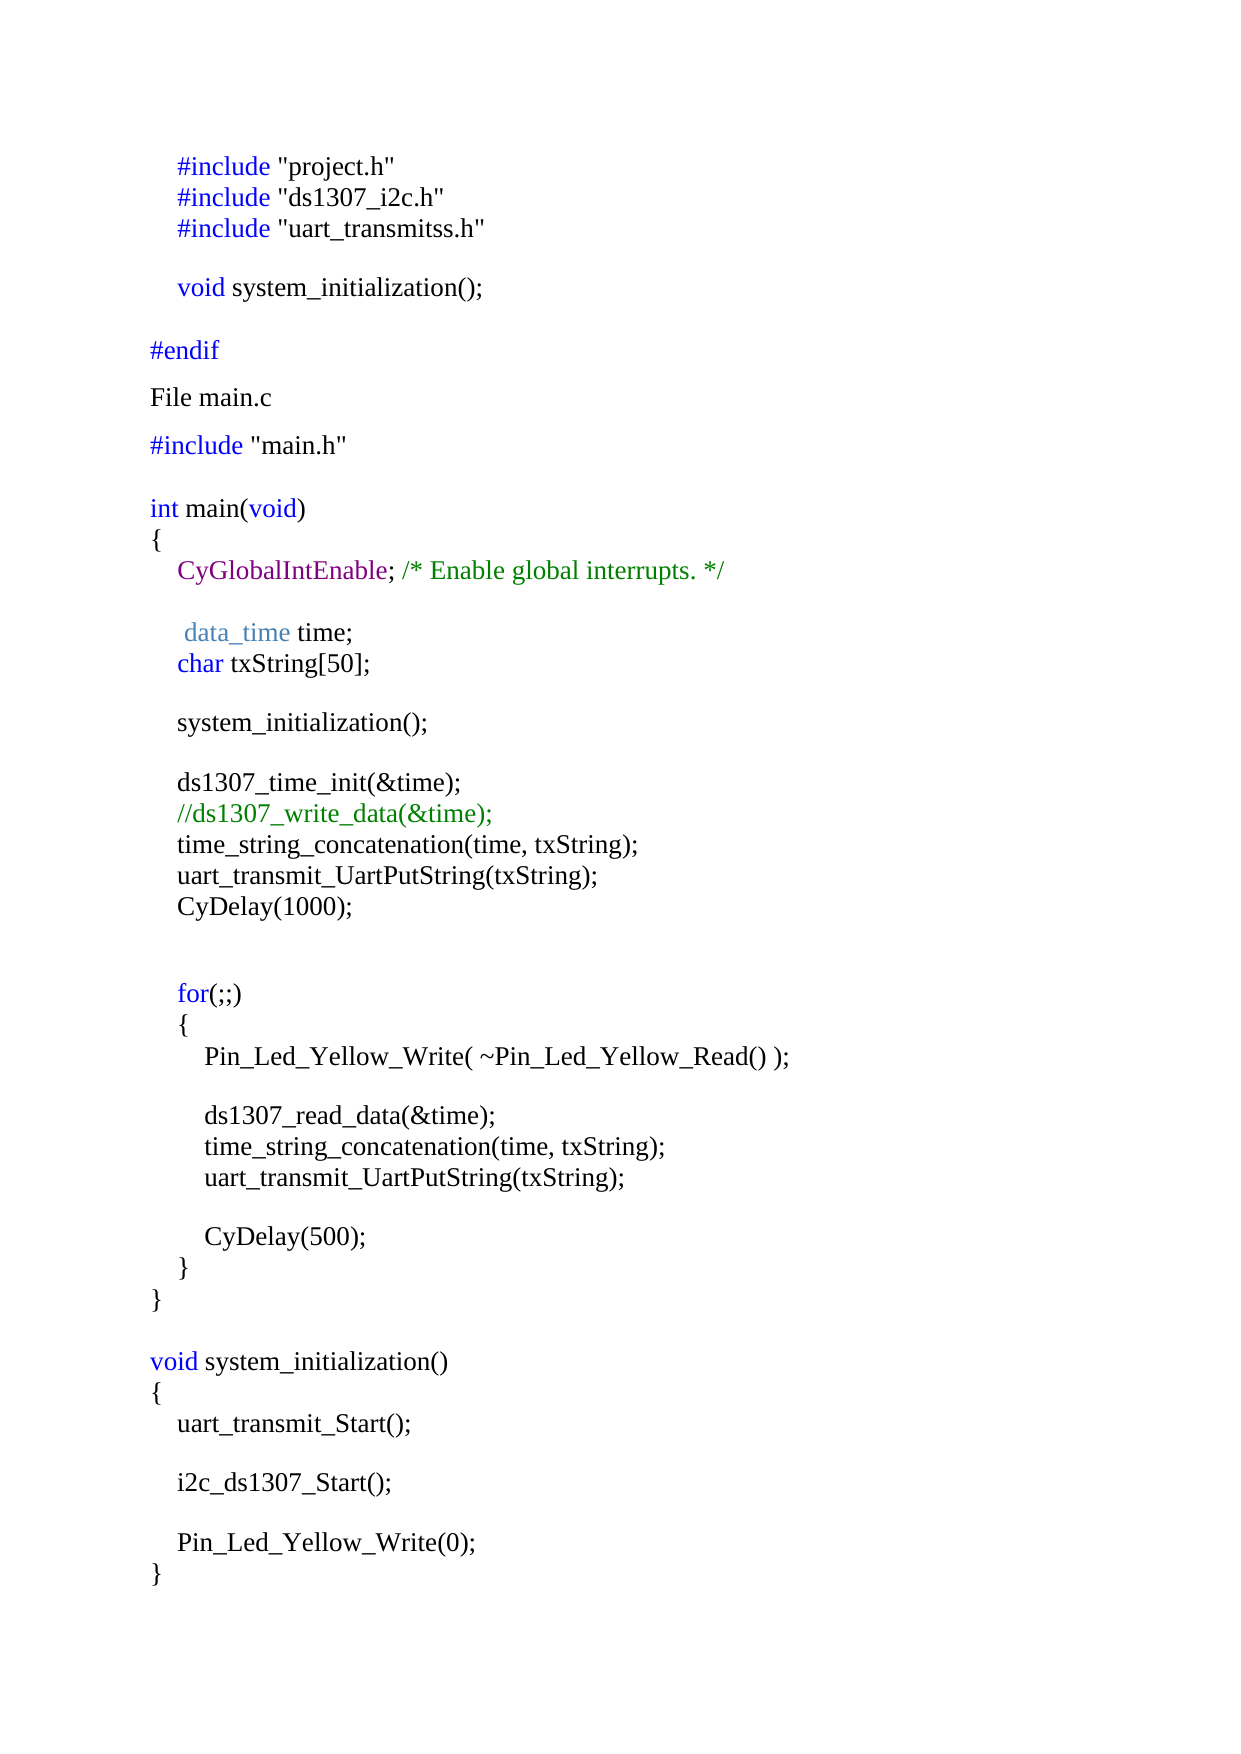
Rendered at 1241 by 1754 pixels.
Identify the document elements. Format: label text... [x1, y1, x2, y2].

text #include "main.h" [150, 429, 1090, 461]
text void system_initialization() [150, 1345, 1090, 1376]
text { [150, 523, 1090, 554]
text Pin_Led_Yellow_Write(0); [150, 1526, 1090, 1557]
text #include "project.h" [150, 150, 1090, 181]
text ds1307_time_init(&time); [150, 766, 1090, 797]
text for(;;) [150, 977, 1090, 1009]
text data_time time; [150, 616, 1090, 647]
text } [150, 1252, 1090, 1283]
text Pin_Led_Yellow_Write( ~Pin_Led_Yellow_Read() ); [150, 1040, 1090, 1071]
text system_initialization(); [150, 707, 1090, 738]
text #include "ds1307_i2c.h" [150, 181, 1090, 212]
text { [150, 1009, 1090, 1040]
text ds1307_read_data(&time); [150, 1099, 1090, 1130]
text uart_transmit_UartPutString(txString); [150, 859, 1090, 890]
text //ds1307_write_data(&time); [150, 797, 1090, 828]
text void system_initialization(); [150, 271, 1090, 303]
text #include "uart_transmitss.h" [150, 212, 1090, 243]
text int main(void) [150, 492, 1090, 523]
text File main.c [150, 382, 1090, 413]
text } [150, 1557, 1090, 1588]
text uart_transmit_UartPutString(txString); [150, 1161, 1090, 1192]
text { [150, 1376, 1090, 1407]
text i2c_ds1307_Start(); [150, 1466, 1090, 1498]
text CyDelay(1000); [150, 890, 1090, 921]
text char txString[50]; [150, 647, 1090, 678]
text time_string_concatenation(time, txString); [150, 828, 1090, 859]
text uart_transmit_Start(); [150, 1407, 1090, 1438]
text } [150, 1283, 1090, 1314]
text time_string_concatenation(time, txString); [150, 1130, 1090, 1161]
text CyDelay(500); [150, 1220, 1090, 1252]
text #endif [150, 334, 1090, 365]
text CyGlobalIntEnable; /* Enable global interrupts. */ [150, 554, 1090, 585]
